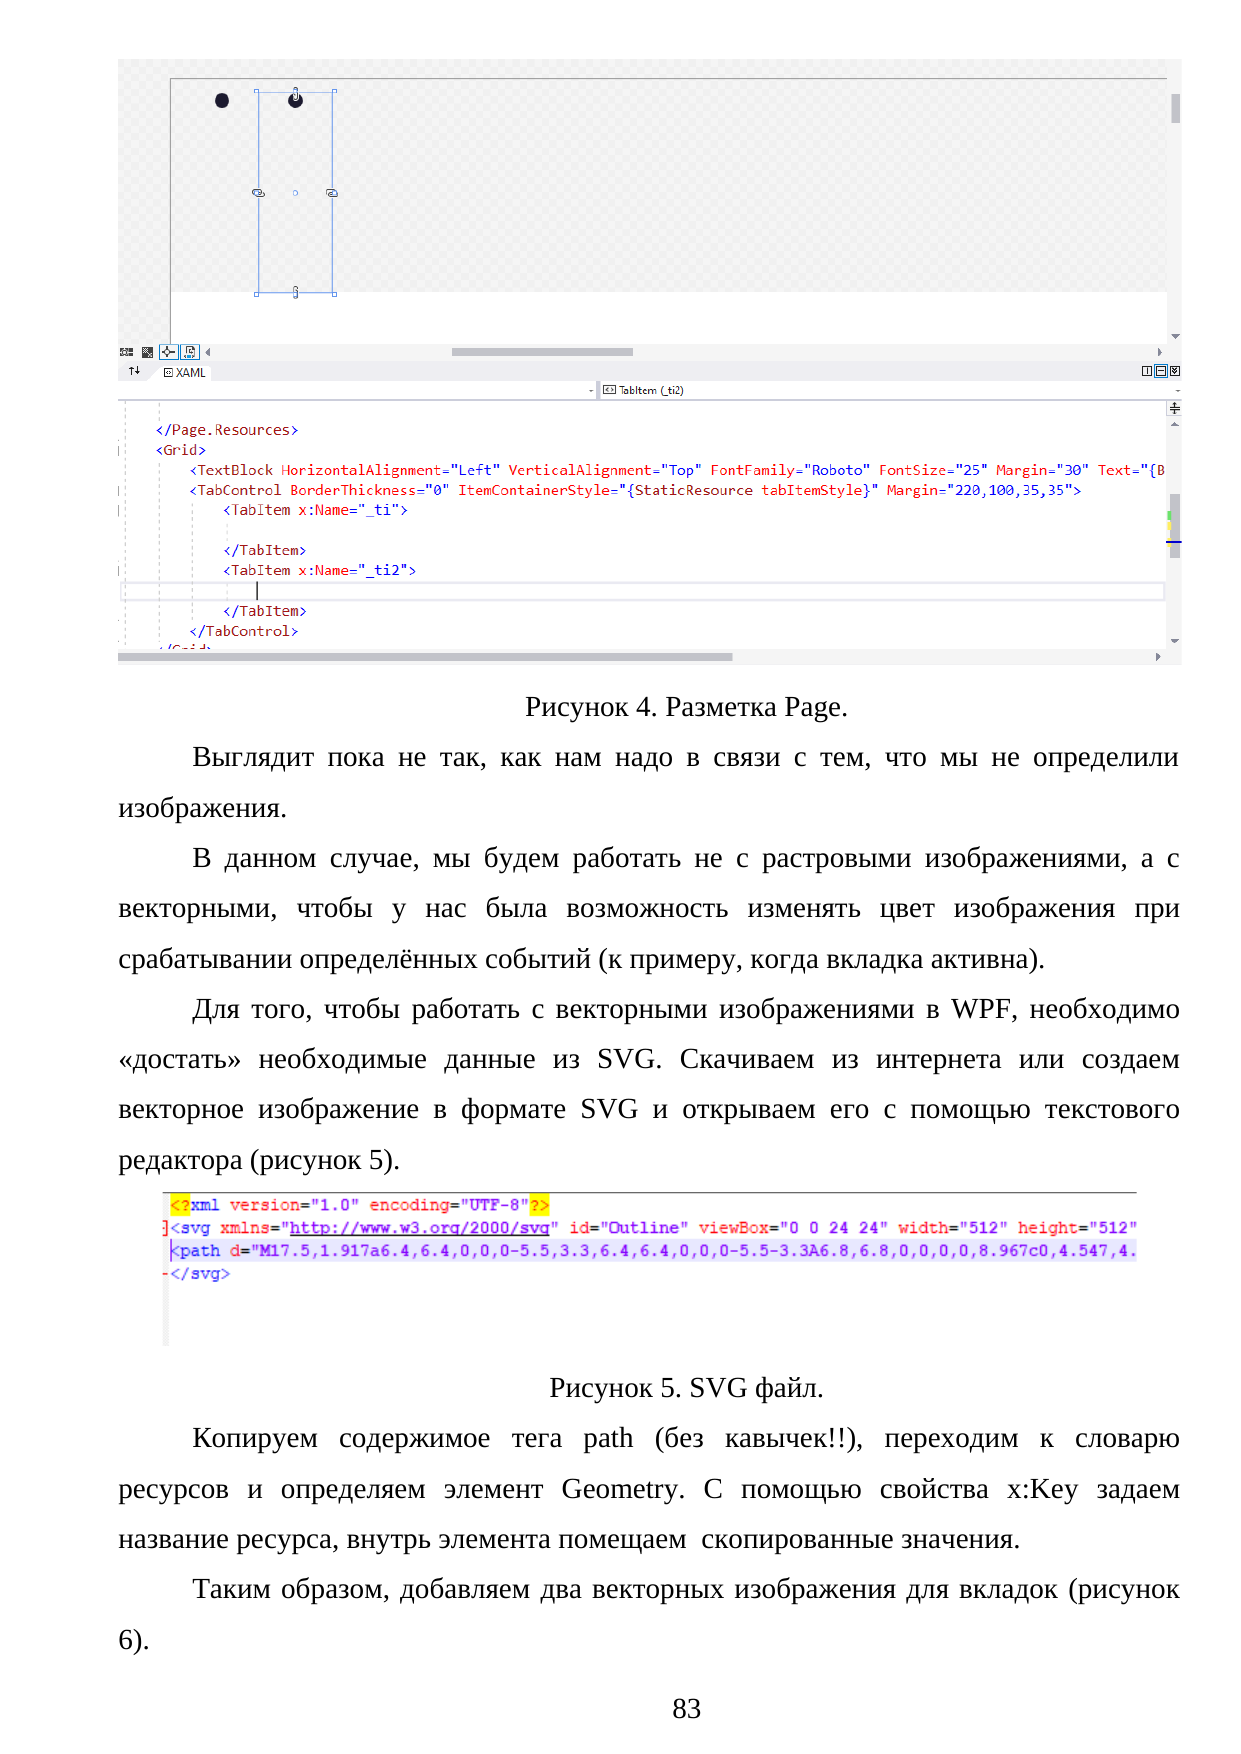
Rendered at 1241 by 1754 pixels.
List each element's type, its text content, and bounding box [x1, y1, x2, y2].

text В данном случае, мы будем работать не с растровыми изображениями, а с векторными, чтобы у нас была возможность изменять цвет изображения при срабатывании определённых событий (к примеру, когда вкладка активна). [118, 840, 1181, 974]
text Рисунок 5. SVG файл. [118, 1370, 1181, 1404]
text Для того, чтобы работать с векторными изображениями в WPF, необходимо «достать» необходимые данные из SVG. Скачиваем из интернета или создаем векторное изображение в формате SVG и открываем его с помощью текстового редактора (рисунок 5). [118, 991, 1181, 1176]
text Копируем содержимое тега path (без кавычек!!), переходим к словарю ресурсов и определяем элемент Geometry. C помощью свойства x:Key задаем название ресурса, внутрь элемента помещаем скопированные значения. [118, 1421, 1181, 1555]
picture [162, 1192, 1137, 1346]
text Рисунок 4. Разметка Page. [118, 689, 1181, 723]
picture [118, 59, 1182, 665]
text Выглядит пока не так, как нам надо в связи с тем, что мы не определили изображения. [118, 739, 1181, 823]
text Таким образом, добавляем два векторных изображения для вкладок (рисунок 6). [118, 1571, 1181, 1655]
